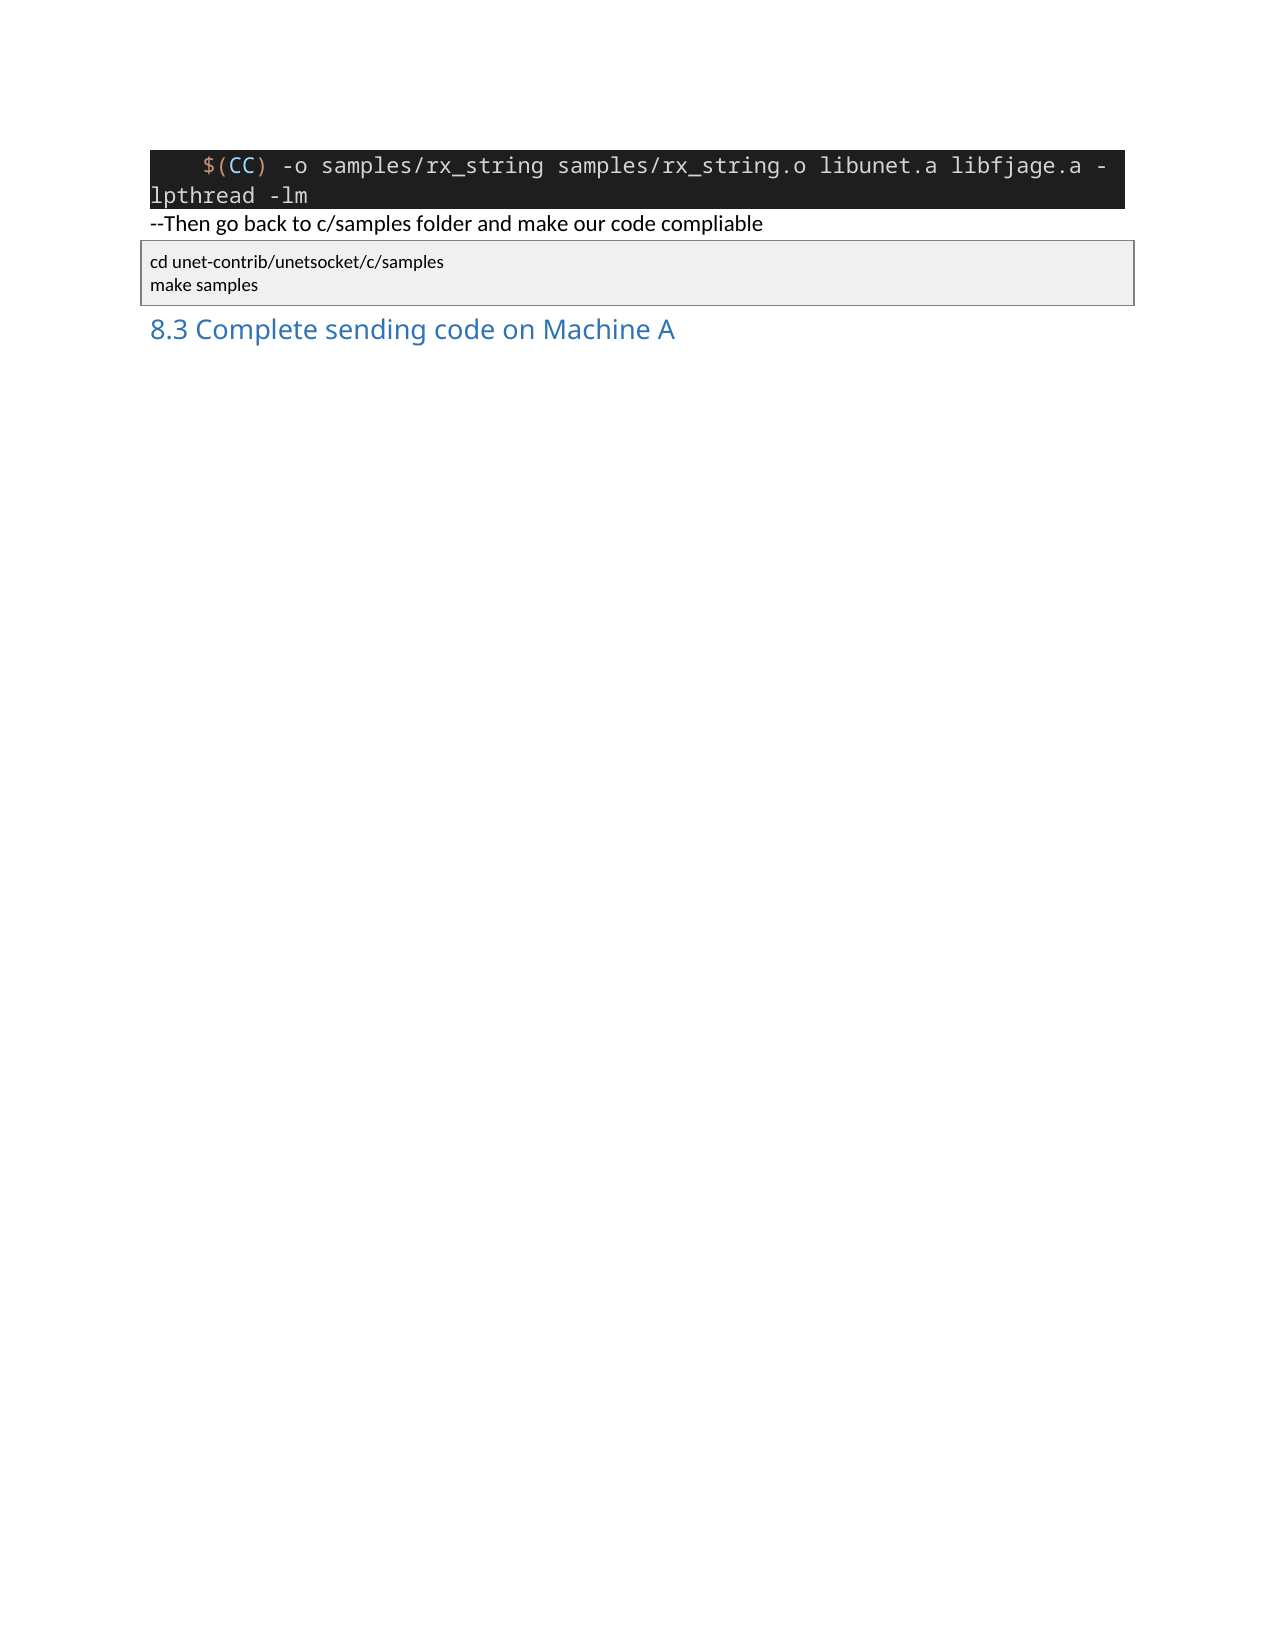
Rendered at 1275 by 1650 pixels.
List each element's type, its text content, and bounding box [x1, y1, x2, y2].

text --Then go back to c/samples folder and make our code compliable [150, 209, 1125, 238]
subtitle 8.3 Complete sending code on Machine A [150, 311, 1125, 347]
text make samples [142, 263, 1133, 305]
text cd unet-contrib/unetsocket/c/samples [142, 241, 1133, 263]
text $(CC) -o samples/rx_string samples/rx_string.o libunet.a libfjage.a -lpthread -lm [150, 150, 1125, 209]
